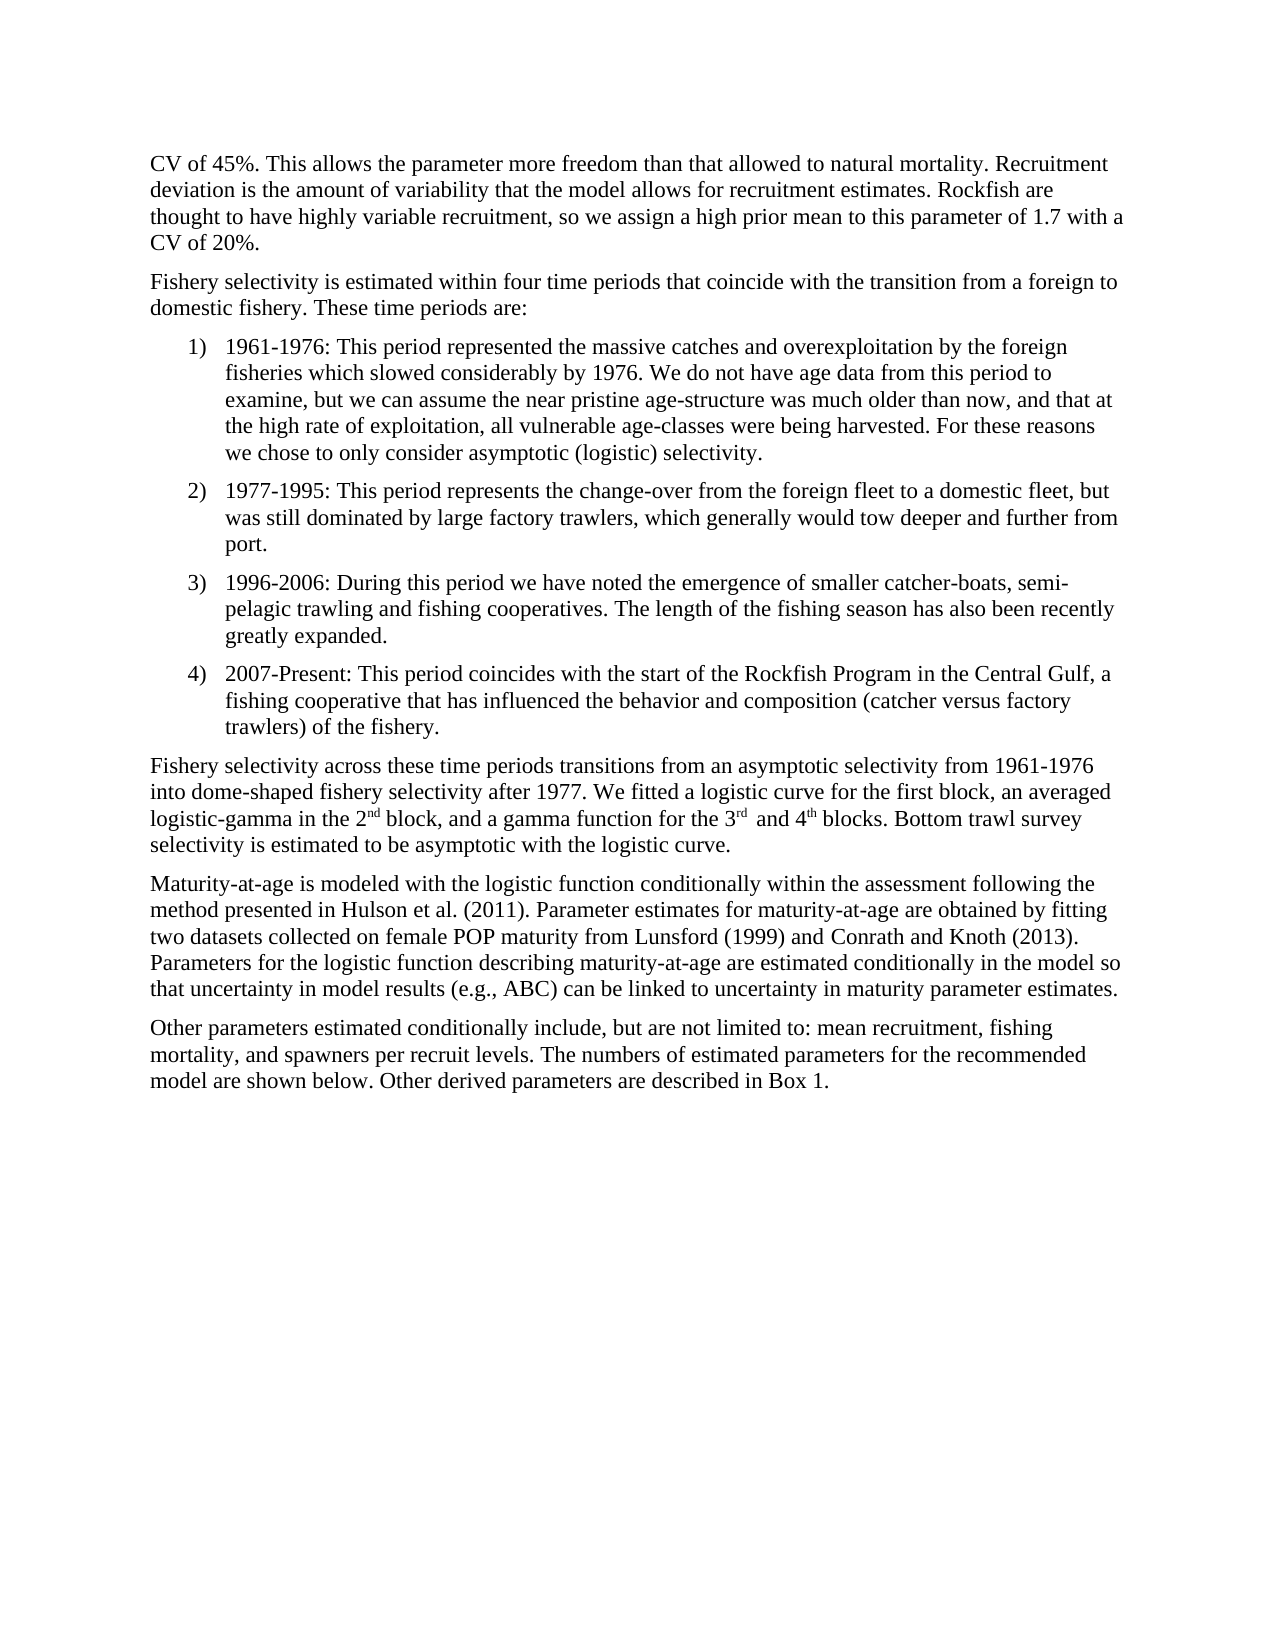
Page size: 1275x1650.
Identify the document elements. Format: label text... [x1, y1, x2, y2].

text Maturity-at-age is modeled with the logistic function conditionally within the assessment following the method presented in Hulson et al. (2011). Parameter estimates for maturity-at-age are obtained by fitting two datasets collected on female POP maturity from Lunsford (1999) and Conrath and Knoth (2013). Parameters for the logistic function describing maturity-at-age are estimated conditionally in the model so that uncertainty in model results (e.g., ABC) can be linked to uncertainty in maturity parameter estimates. [150, 870, 1125, 1002]
list 1996-2006: During this period we have noted the emergence of smaller catcher-boats, semi-pelagic trawling and fishing cooperatives. The length of the fishing season has also been recently greatly expanded. [187, 569, 1125, 648]
text Fishery selectivity is estimated within four time periods that coincide with the transition from a foreign to domestic fishery. These time periods are: [150, 268, 1125, 321]
text Other parameters estimated conditionally include, but are not limited to: mean recruitment, fishing mortality, and spawners per recruit levels. The numbers of estimated parameters for the recommended model are shown below. Other derived parameters are described in Box 1. [150, 1014, 1125, 1093]
list 2007-Present: This period coincides with the start of the Rockfish Program in the Central Gulf, a fishing cooperative that has influenced the behavior and composition (catcher versus factory trawlers) of the fishery. [187, 661, 1125, 739]
text Fishery selectivity across these time periods transitions from an asymptotic selectivity from 1961-1976 into dome-shaped fishery selectivity after 1977. We fitted a logistic curve for the first block, an averaged logistic-gamma in the 2nd block, and a gamma function for the 3rd and 4th blocks. Bottom trawl survey selectivity is estimated to be asymptotic with the logistic curve. [150, 752, 1125, 857]
list 1961-1976: This period represented the massive catches and overexploitation by the foreign fisheries which slowed considerably by 1976. We do not have age data from this period to examine, but we can assume the near pristine age-structure was much older than now, and that at the high rate of exploitation, all vulnerable age-classes were being harvested. For these reasons we chose to only consider asymptotic (logistic) selectivity. [187, 333, 1125, 465]
list 1977-1995: This period represents the change-over from the foreign fleet to a domestic fleet, but was still dominated by large factory trawlers, which generally would tow deeper and further from port. [187, 477, 1125, 556]
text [150, 150, 1125, 255]
